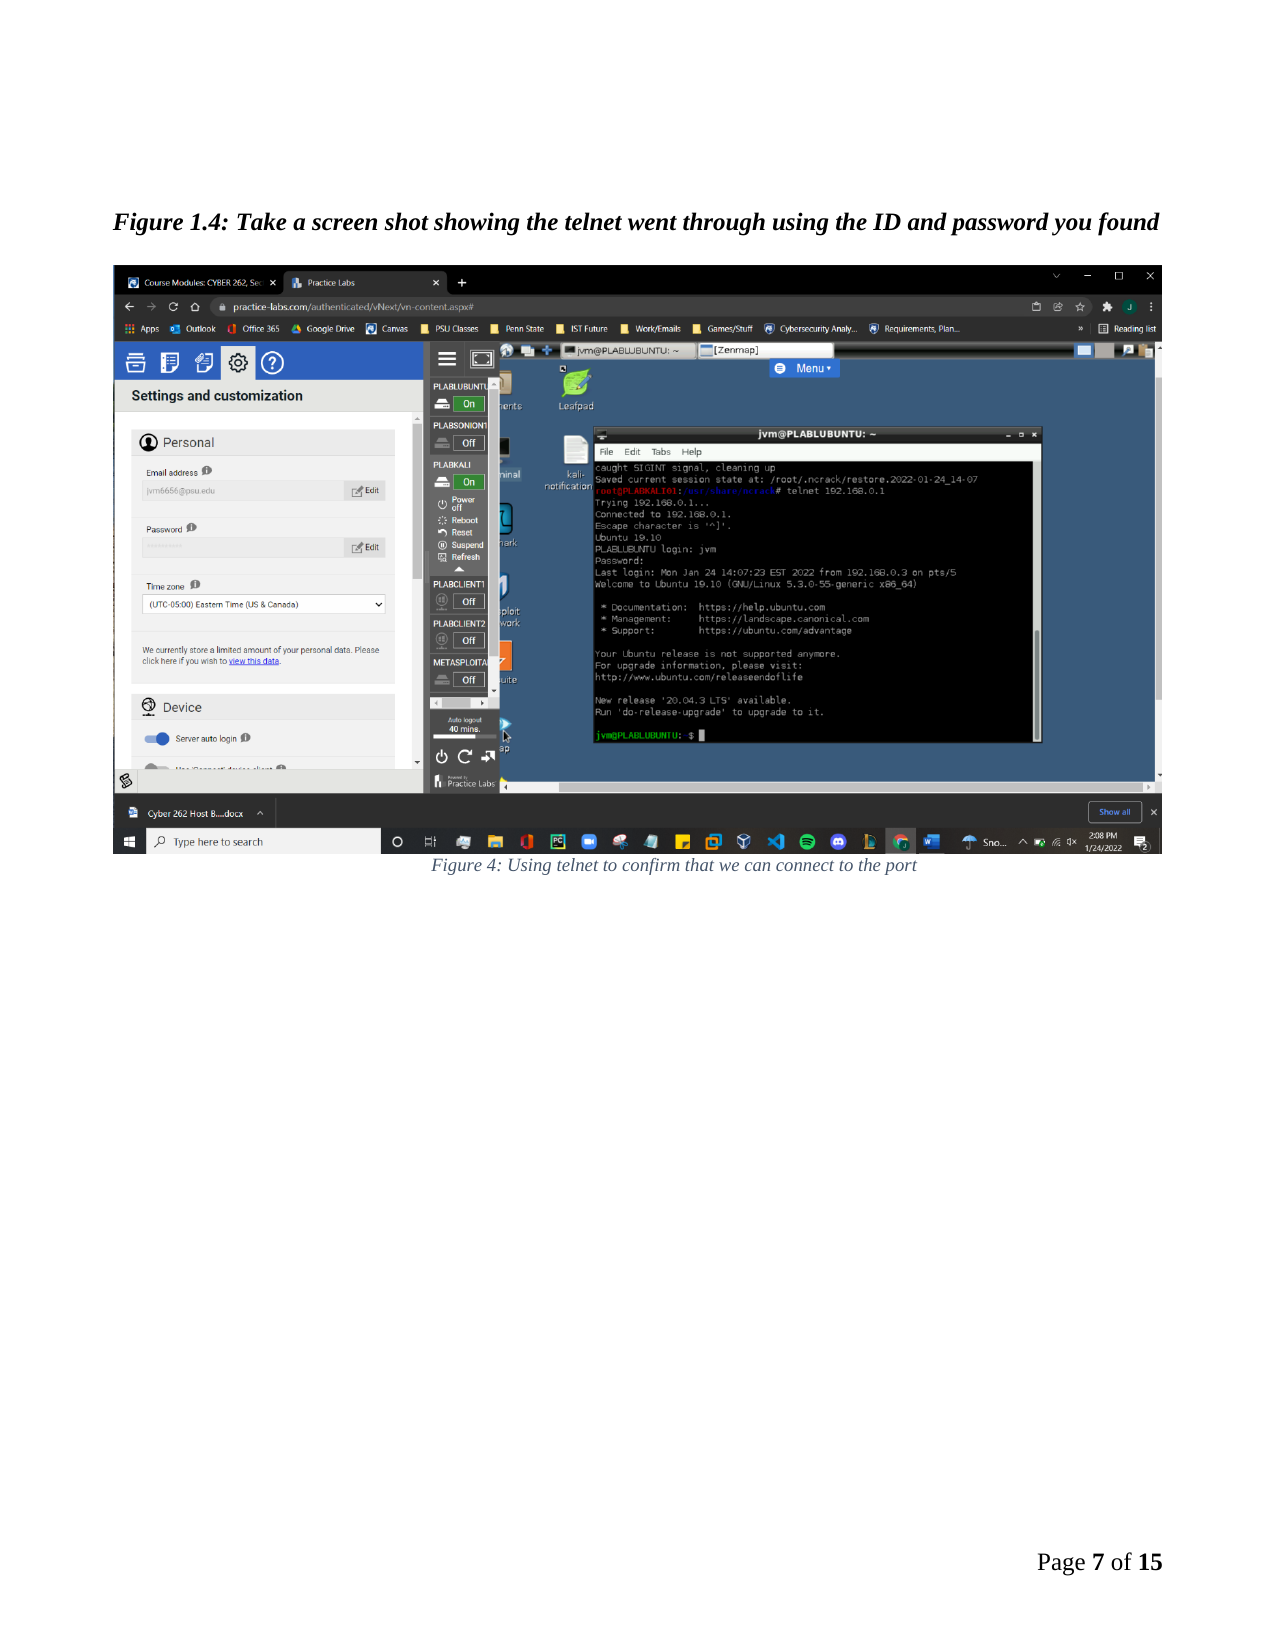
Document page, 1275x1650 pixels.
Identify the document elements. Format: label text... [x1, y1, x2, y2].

text Figure 1.4: Take a screen shot showing the telnet went through using the ID and password you found [112, 207, 1162, 236]
picture [113, 265, 1162, 854]
